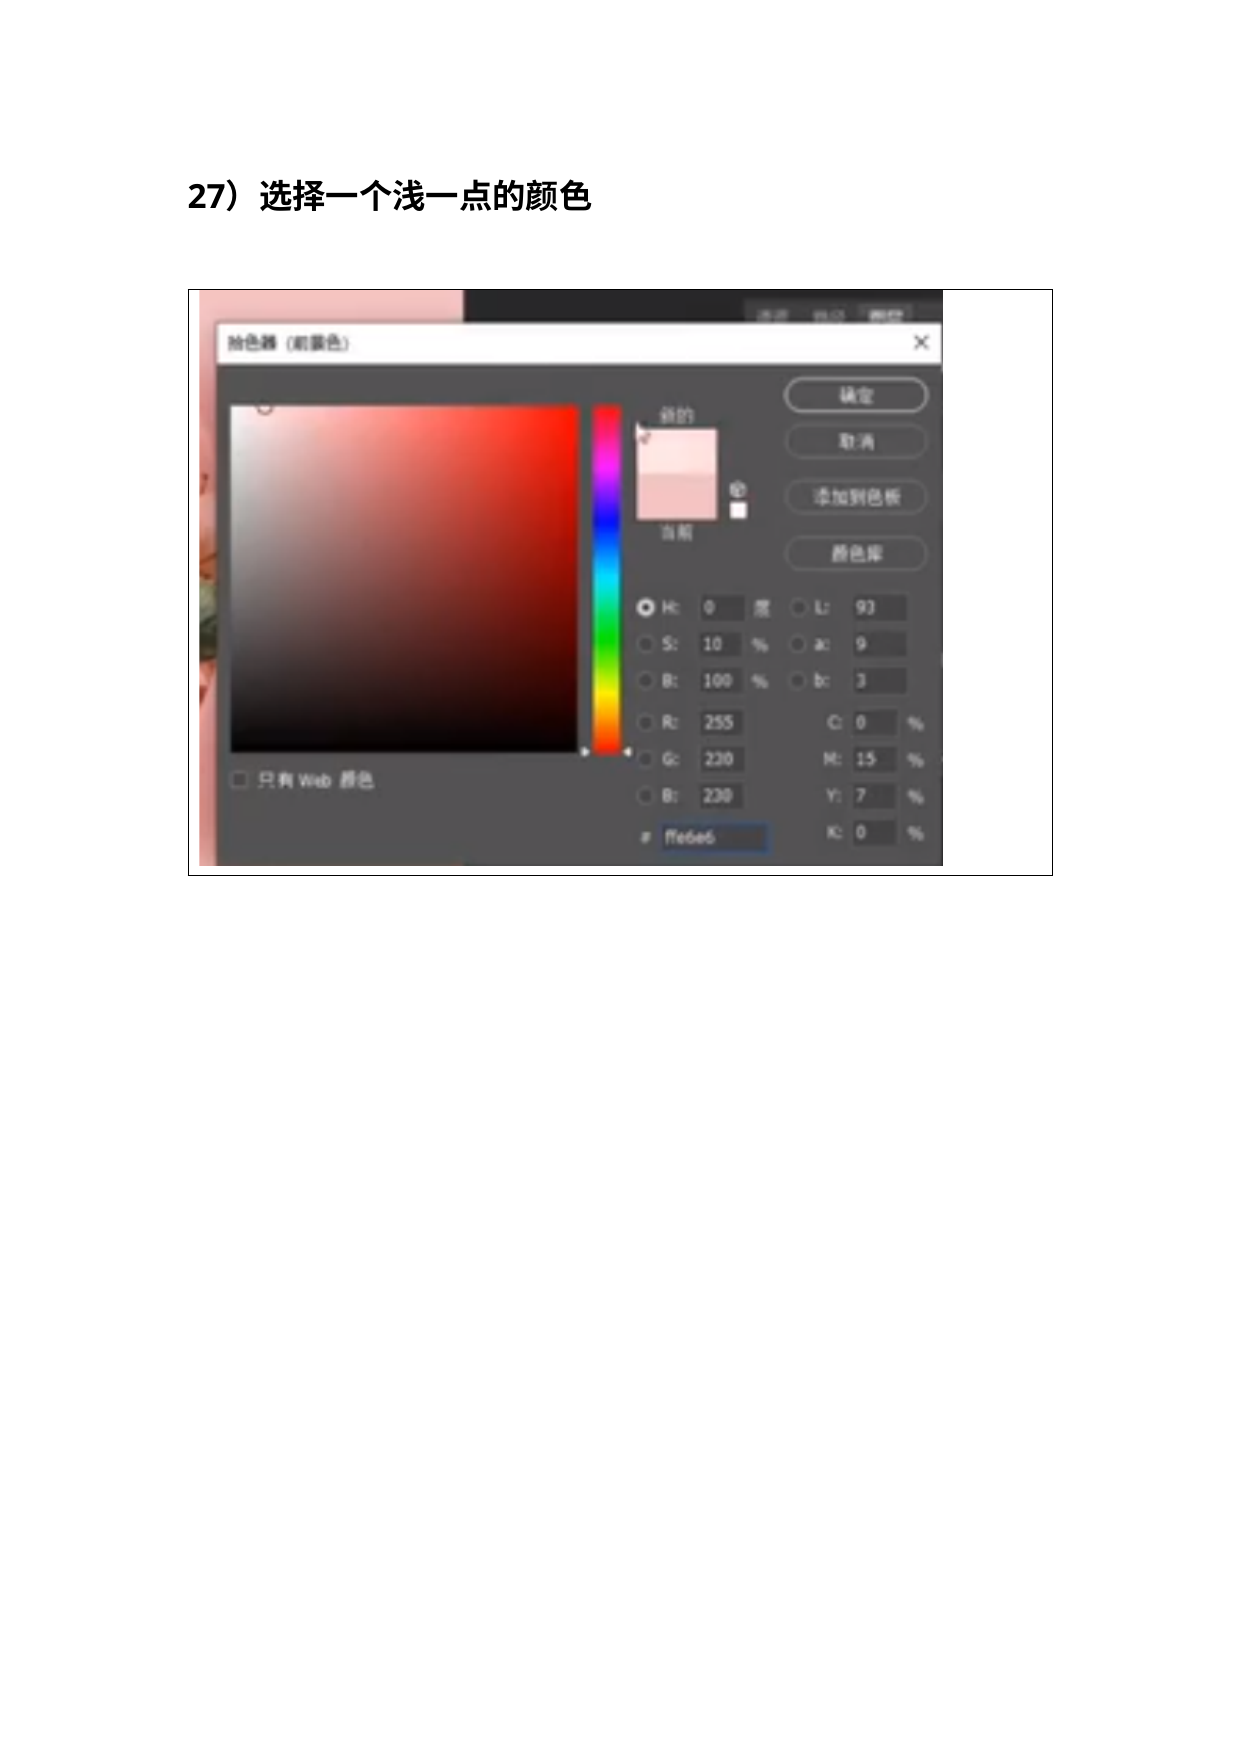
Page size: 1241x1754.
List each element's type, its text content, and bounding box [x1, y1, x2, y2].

picture [199, 290, 943, 866]
subtitle 27）选择一个浅一点的颜色 [187, 162, 1053, 227]
table_header [189, 290, 1052, 875]
